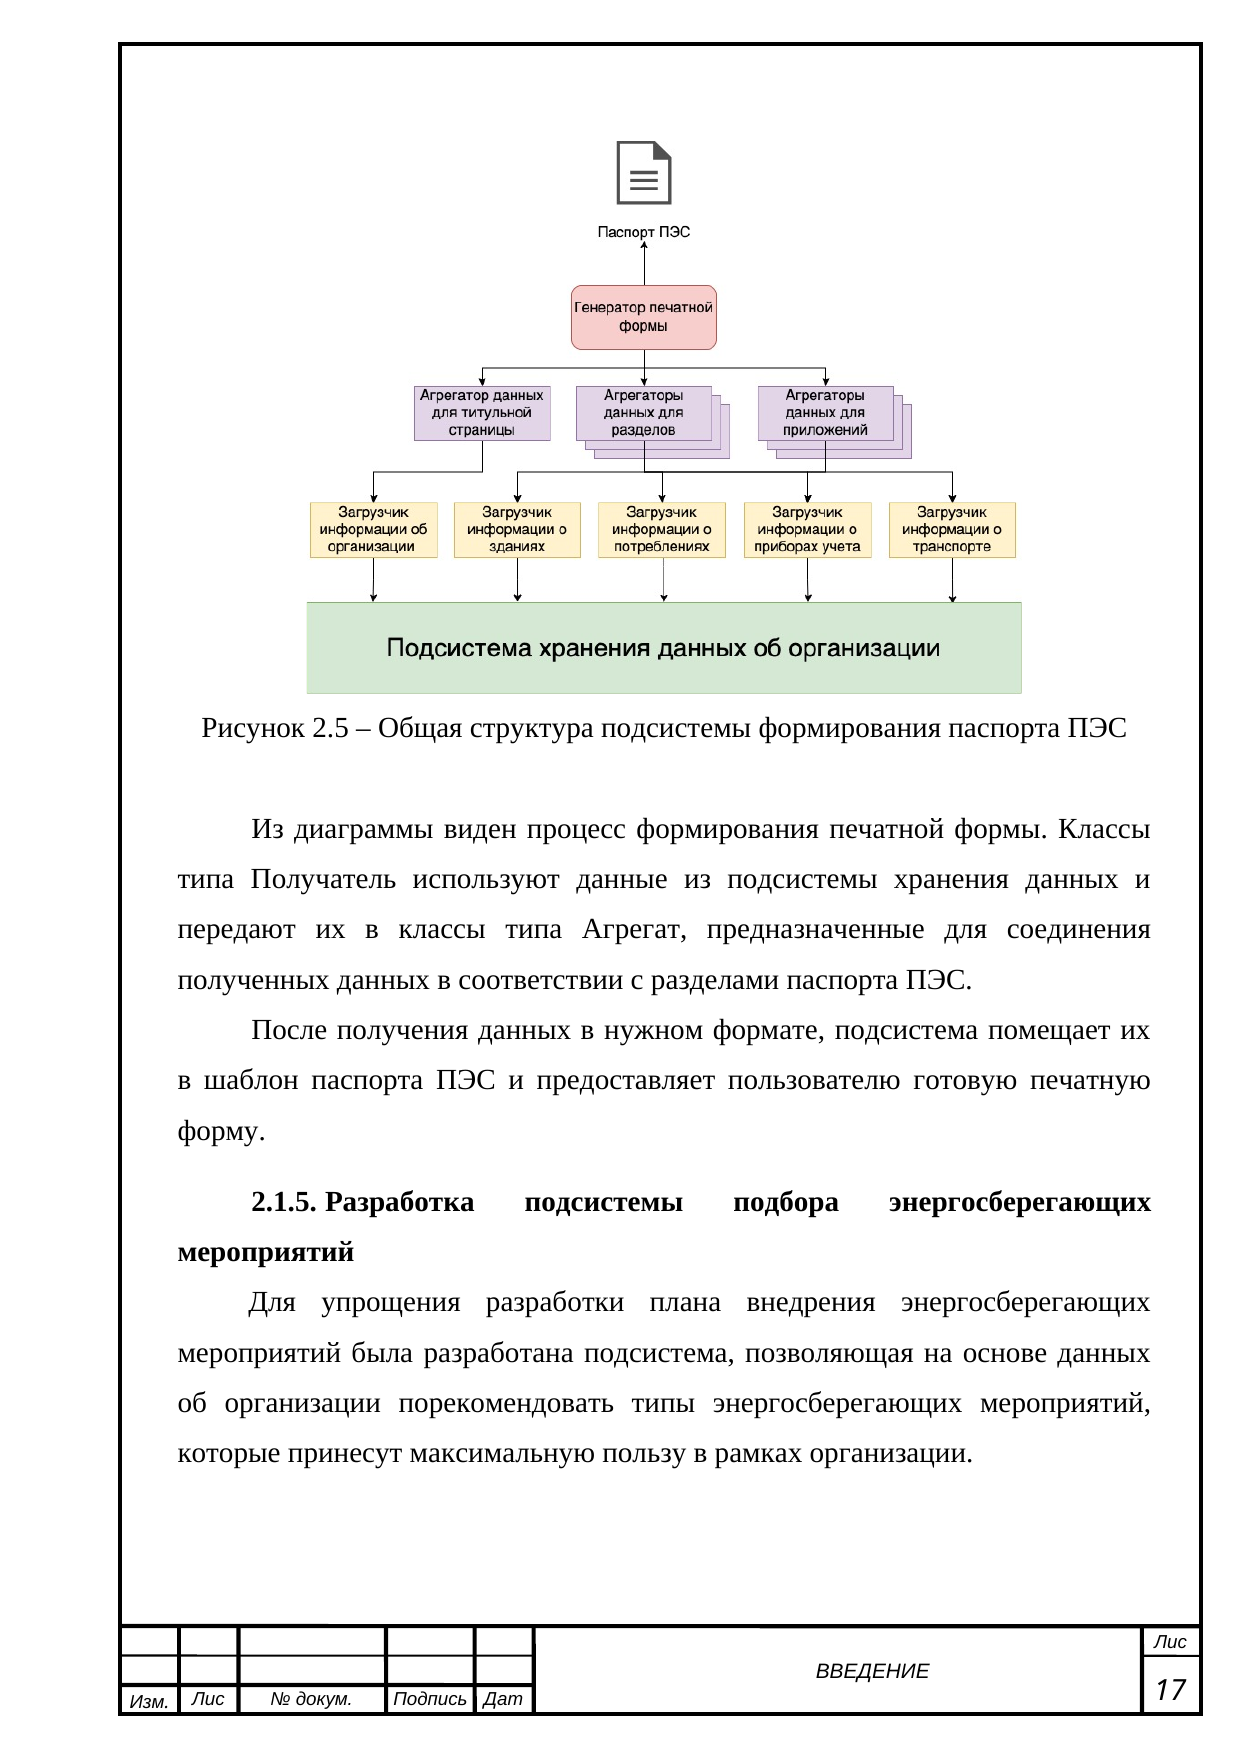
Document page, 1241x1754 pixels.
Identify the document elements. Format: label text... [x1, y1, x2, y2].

picture [306, 141, 1022, 694]
subtitle Разработка подсистемы подбора энергосберегающих мероприятий [177, 1184, 1152, 1268]
text После получения данных в нужном формате, подсистема помещает их в шаблон паспорта ПЭС и предоставляет пользователю готовую печатную форму. [177, 1012, 1152, 1146]
text Для упрощения разработки плана внедрения энергосберегающих мероприятий была разработана подсистема, позволяющая на основе данных об организации порекомендовать типы энергосберегающих мероприятий, которые принесут максимальную пользу в рамках организации. [177, 1284, 1152, 1469]
text Из диаграммы виден процесс формирования печатной формы. Классы типа Получатель используют данные из подсистемы хранения данных и передают их в классы типа Агрегат, предназначенные для соединения полученных данных в соответствии с разделами паспорта ПЭС. [177, 811, 1152, 995]
text Рисунок 2.5 – Общая структура подсистемы формирования паспорта ПЭС [177, 710, 1152, 744]
